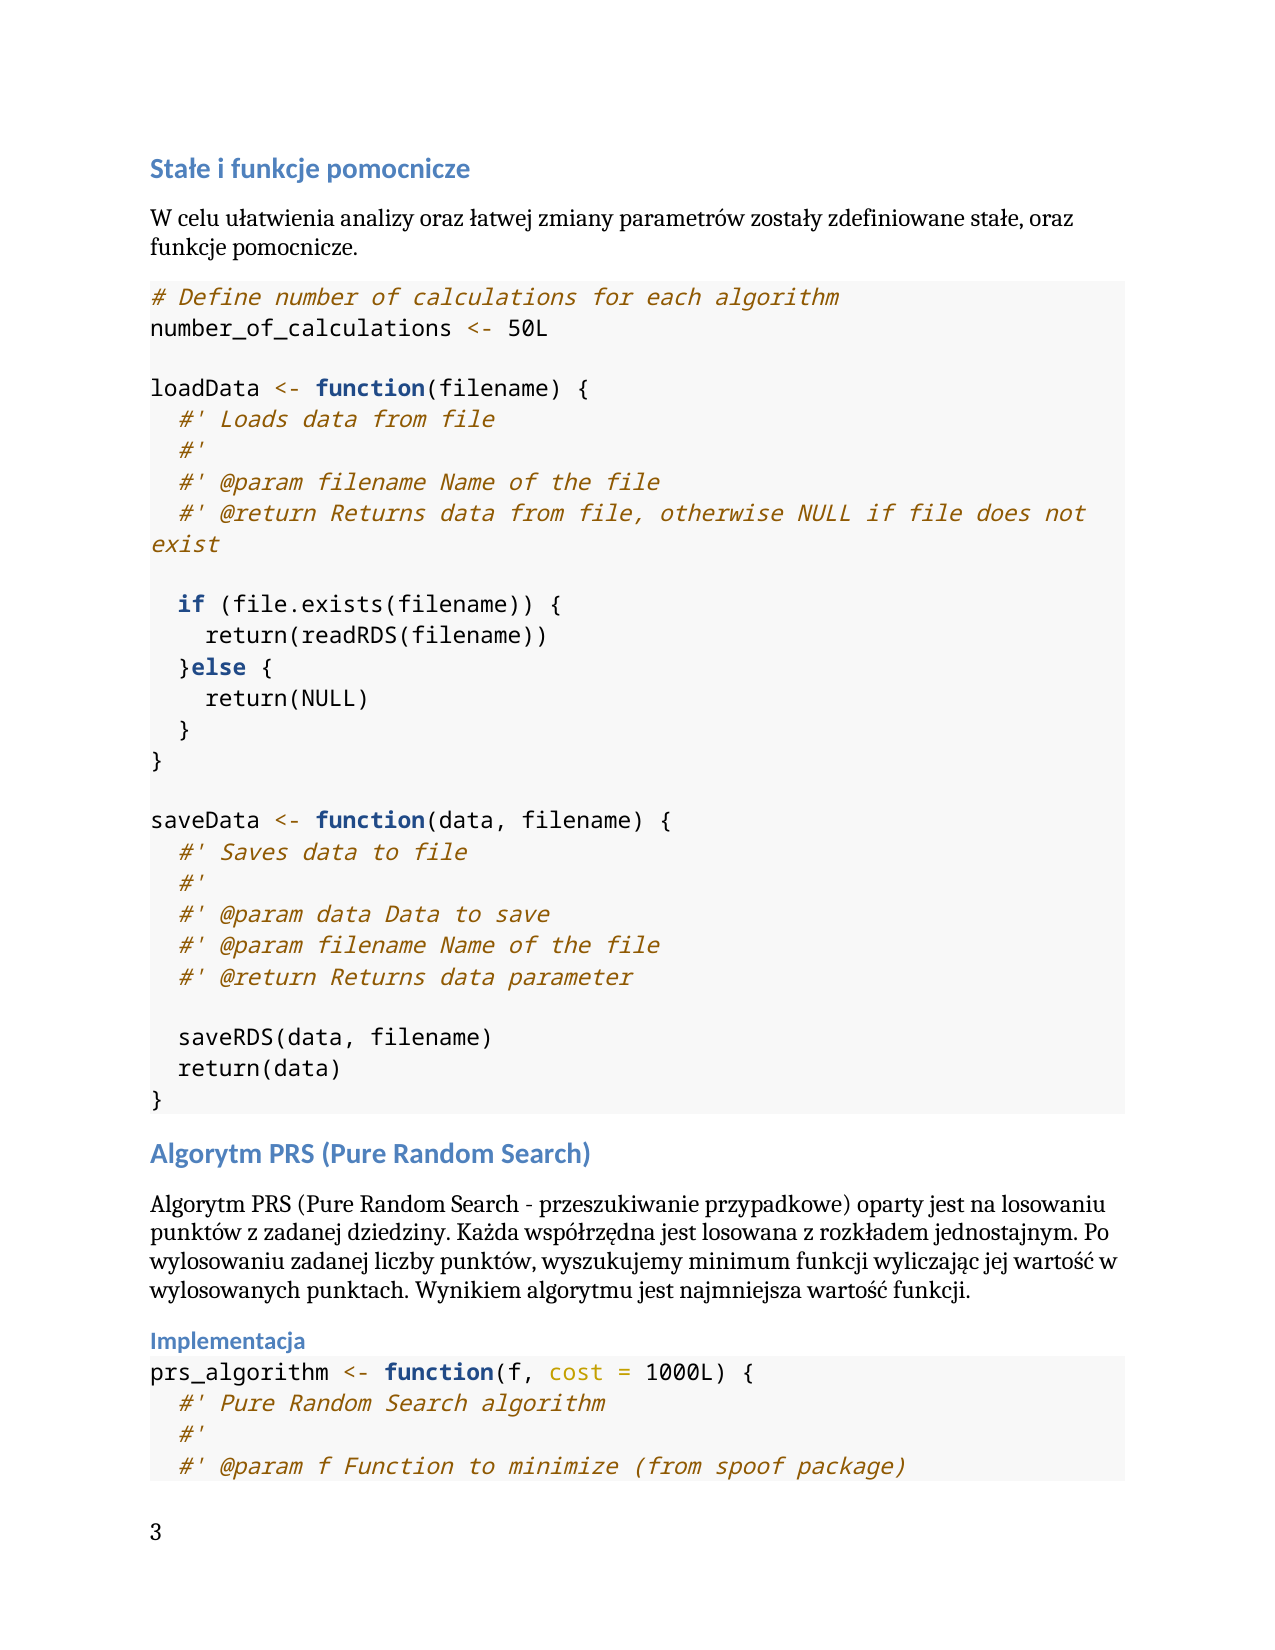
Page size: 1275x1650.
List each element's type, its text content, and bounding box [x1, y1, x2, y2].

text # Define number of calculations for each algorithm number_of_calculations <- 50L loadData <- function(filename) { #' Loads data from file #' #' @param filename Name of the file #' @return Returns data from file, otherwise NULL if file does not exist if (file.exists(filename)) { return(readRDS(filename)) }else { return(NULL) } } saveData <- function(data, filename) { #' Saves data to file #' #' @param data Data to save #' @param filename Name of the file #' @return Returns data parameter saveRDS(data, filename) return(data) } [150, 281, 1125, 1114]
subtitle Algorytm PRS (Pure Random Search) [150, 1135, 1125, 1171]
subtitle Implementacja [150, 1325, 1125, 1356]
subtitle Stałe i funkcje pomocnicze [150, 150, 1125, 186]
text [150, 1356, 1125, 1481]
text W celu ułatwienia analizy oraz łatwej zmiany parametrów zostały zdefiniowane stałe, oraz funkcje pomocnicze. [150, 204, 1125, 262]
text Algorytm PRS (Pure Random Search - przeszukiwanie przypadkowe) oparty jest na losowaniu punktów z zadanej dziedziny. Każda współrzędna jest losowana z rozkładem jednostajnym. Po wylosowaniu zadanej liczby punktów, wyszukujemy minimum funkcji wyliczając jej wartość w wylosowanych punktach. Wynikiem algorytmu jest najmniejsza wartość funkcji. [150, 1189, 1125, 1304]
